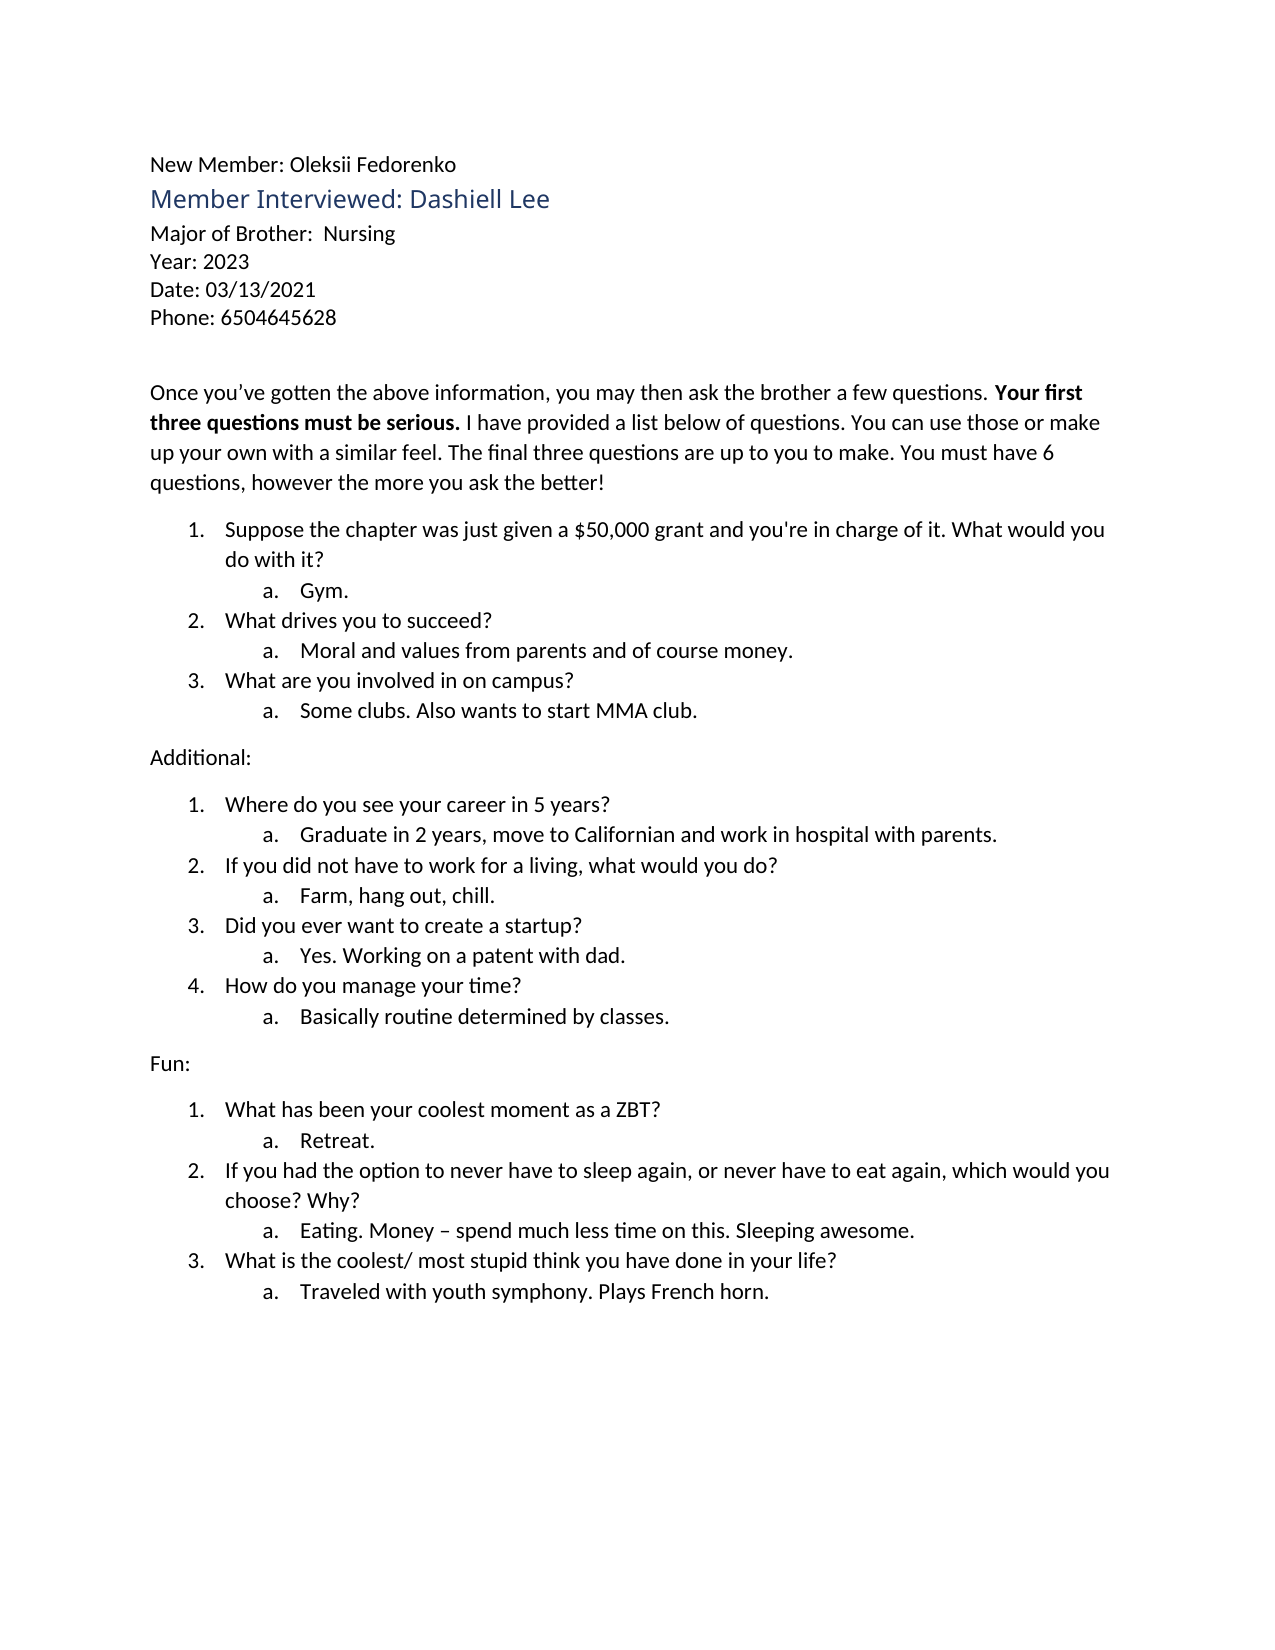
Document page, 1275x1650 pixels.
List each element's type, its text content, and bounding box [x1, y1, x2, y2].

list Suppose the chapter was just given a $50,000 grant and you're in charge of it. What would you do with it? [187, 515, 1125, 574]
list What drives you to succeed? [187, 606, 1125, 634]
list Where do you see your career in 5 years? [187, 790, 1125, 818]
list How do you manage your time? [187, 972, 1125, 1000]
list Moral and values from parents and of course money. [262, 636, 1125, 664]
text Year: 2023 [150, 247, 1125, 275]
text Major of Brother: Nursing [150, 219, 1125, 247]
list What are you involved in on campus? [187, 666, 1125, 694]
text Phone: 6504645628 [150, 303, 1125, 331]
text New Member: Oleksii Fedorenko [150, 150, 1125, 178]
list Traveled with youth symphony. Plays French horn. [262, 1277, 1125, 1305]
list Eating. Money – spend much less time on this. Sleeping awesome. [262, 1216, 1125, 1244]
list Graduate in 2 years, move to Californian and work in hospital with parents. [262, 821, 1125, 849]
list Basically routine determined by classes. [262, 1002, 1125, 1030]
list If you did not have to work for a living, what would you do? [187, 851, 1125, 879]
subtitle Member Interviewed: Dashiell Lee [150, 182, 1125, 216]
text Once you’ve gotten the above information, you may then ask the brother a few questions. Your first three questions must be serious. I have provided a list below of questions. You can use those or make up your own with a similar feel. The final three questions are up to you to make. You must have 6 questions, however the more you ask the better! [150, 378, 1125, 497]
list What has been your coolest moment as a ZBT? [187, 1096, 1125, 1124]
list If you had the option to never have to sleep again, or never have to eat again, which would you choose? Why? [187, 1156, 1125, 1214]
list Did you ever want to create a startup? [187, 911, 1125, 939]
list Some clubs. Also wants to start MMA club. [262, 697, 1125, 725]
text Additional: [150, 743, 1125, 772]
text Fun: [150, 1049, 1125, 1077]
text Date: 03/13/2021 [150, 275, 1125, 303]
list What is the coolest/ most stupid think you have done in your life? [187, 1247, 1125, 1275]
list Retreat. [262, 1126, 1125, 1154]
list Gym. [262, 576, 1125, 604]
list Farm, hang out, chill. [262, 881, 1125, 909]
list Yes. Working on a patent with dad. [262, 941, 1125, 969]
